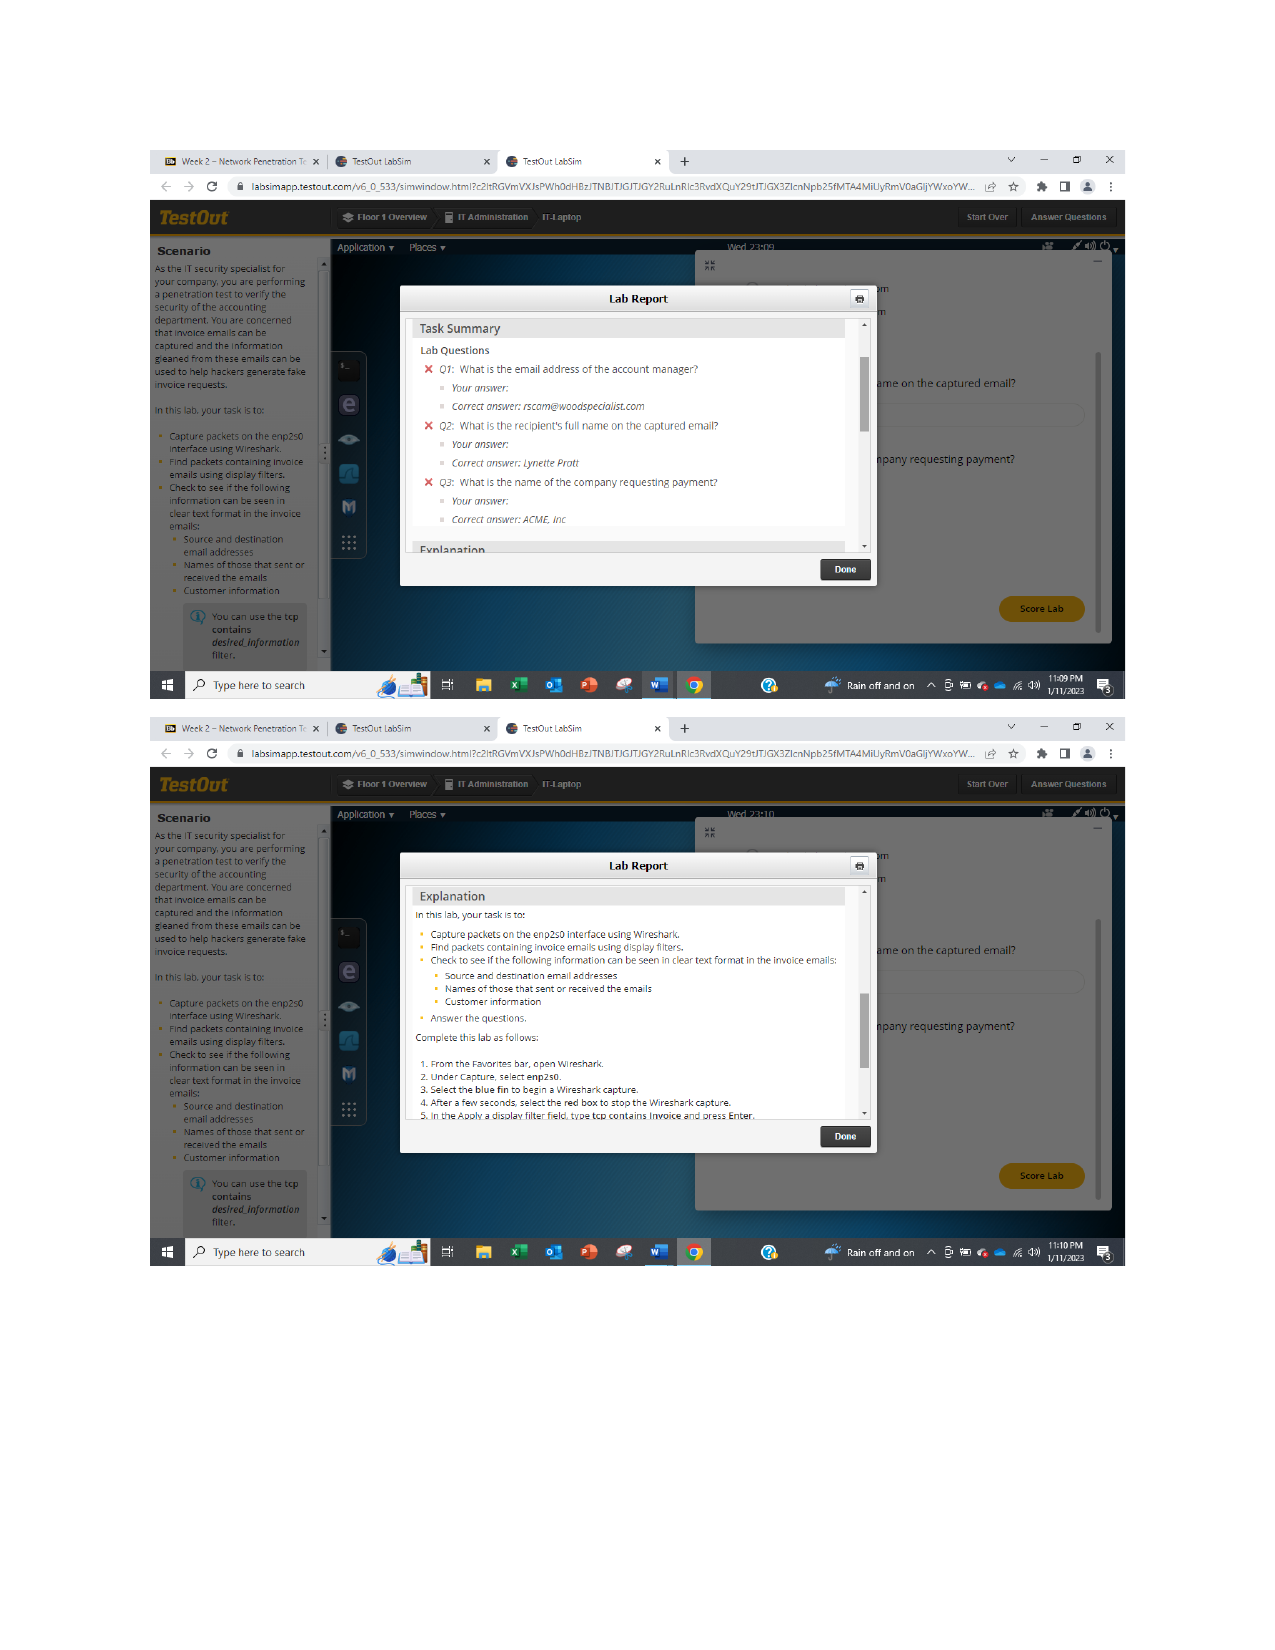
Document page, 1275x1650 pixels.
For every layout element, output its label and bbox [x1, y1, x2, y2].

picture [150, 150, 1125, 699]
picture [150, 717, 1125, 1266]
